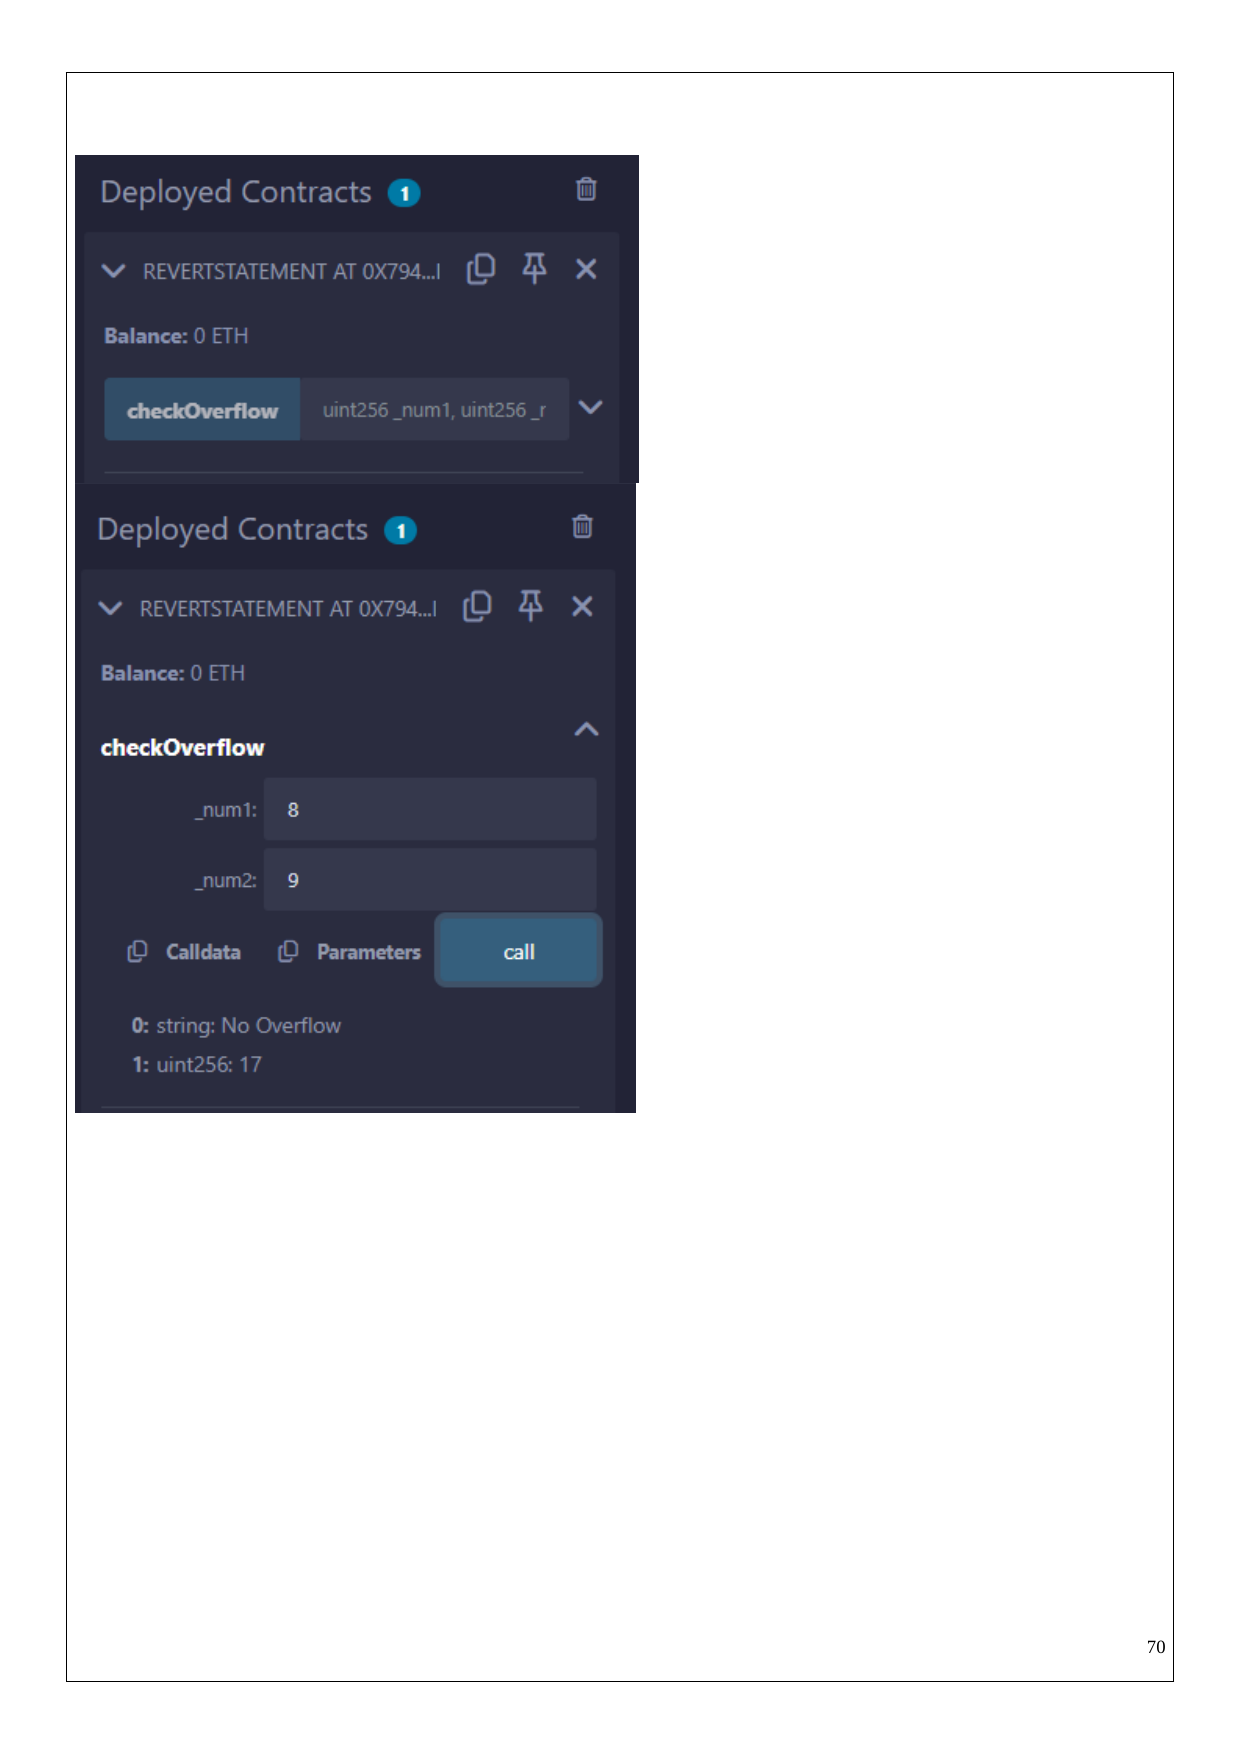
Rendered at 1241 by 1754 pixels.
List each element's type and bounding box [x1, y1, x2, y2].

picture [75, 155, 639, 1113]
